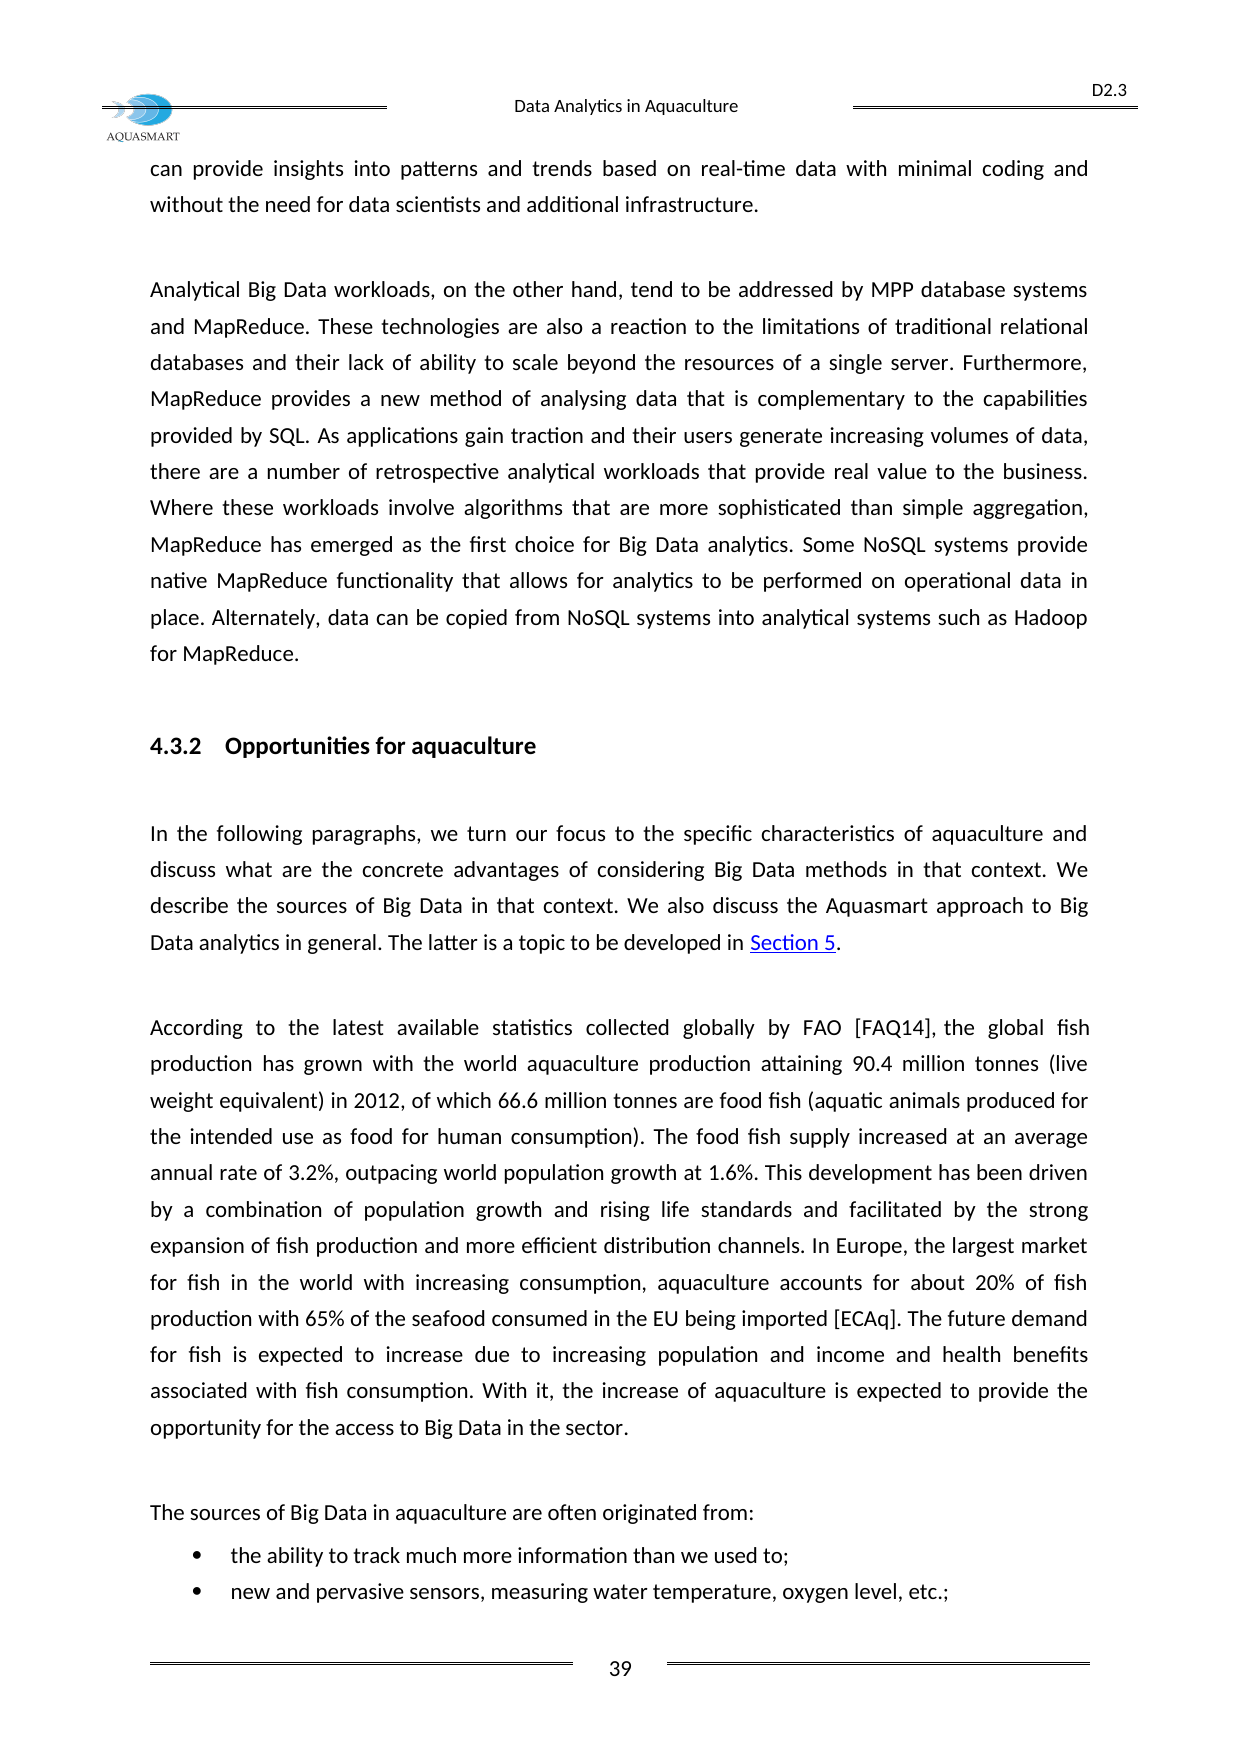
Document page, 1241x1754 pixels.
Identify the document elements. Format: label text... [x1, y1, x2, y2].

subtitle Opportunities for aquaculture [150, 730, 1090, 761]
list the ability to track much more information than we used to; [193, 1541, 1090, 1569]
text In the following paragraphs, we turn our focus to the specific characteristics of aquaculture and discuss what are the concrete advantages of considering Big Data methods in that context. We describe the sources of Big Data in that context. We also discuss the Aquasmart approach to Big Data analytics in general. The latter is a topic to be developed in Section 5. [150, 819, 1090, 956]
text According to the latest available statistics collected globally by FAO [FAQ14], the global fish production has grown with the world aquaculture production attaining 90.4 million tonnes (live weight equivalent) in 2012, of which 66.6 million tonnes are food fish (aquatic animals produced for the intended use as food for human consumption). The food fish supply increased at an average annual rate of 3.2%, outpacing world population growth at 1.6%. This development has been driven by a combination of population growth and rising life standards and facilitated by the strong expansion of fish production and more efficient distribution channels. In Europe, the largest market for fish in the world with increasing consumption, aquaculture accounts for about 20% of fish production with 65% of the seafood consumed in the EU being imported [ECAq]. The future demand for fish is expected to increase due to increasing population and income and health benefits associated with fish consumption. With it, the increase of aquaculture is expected to provide the opportunity for the access to Big Data in the sector. [150, 1013, 1090, 1441]
text Analytical Big Data workloads, on the other hand, tend to be addressed by MPP database systems and MapReduce. These technologies are also a reaction to the limitations of traditional relational databases and their lack of ability to scale beyond the resources of a single server. Furthermore, MapReduce provides a new method of analysing data that is complementary to the capabilities provided by SQL. As applications gain traction and their users generate increasing volumes of data, there are a number of retrospective analytical workloads that provide real value to the business. Where these workloads involve algorithms that are more sophisticated than simple aggregation, MapReduce has emerged as the first choice for Big Data analytics. Some NoSQL systems provide native MapReduce functionality that allows for analytics to be performed on operational data in place. Alternately, data can be copied from NoSQL systems into analytical systems such as Hadoop for MapReduce. [150, 275, 1090, 667]
text The sources of Big Data in aquaculture are often originated from: [150, 1498, 1090, 1526]
list new and pervasive sensors, measuring water temperature, oxygen level, etc.; [193, 1577, 1090, 1605]
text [150, 154, 1090, 218]
